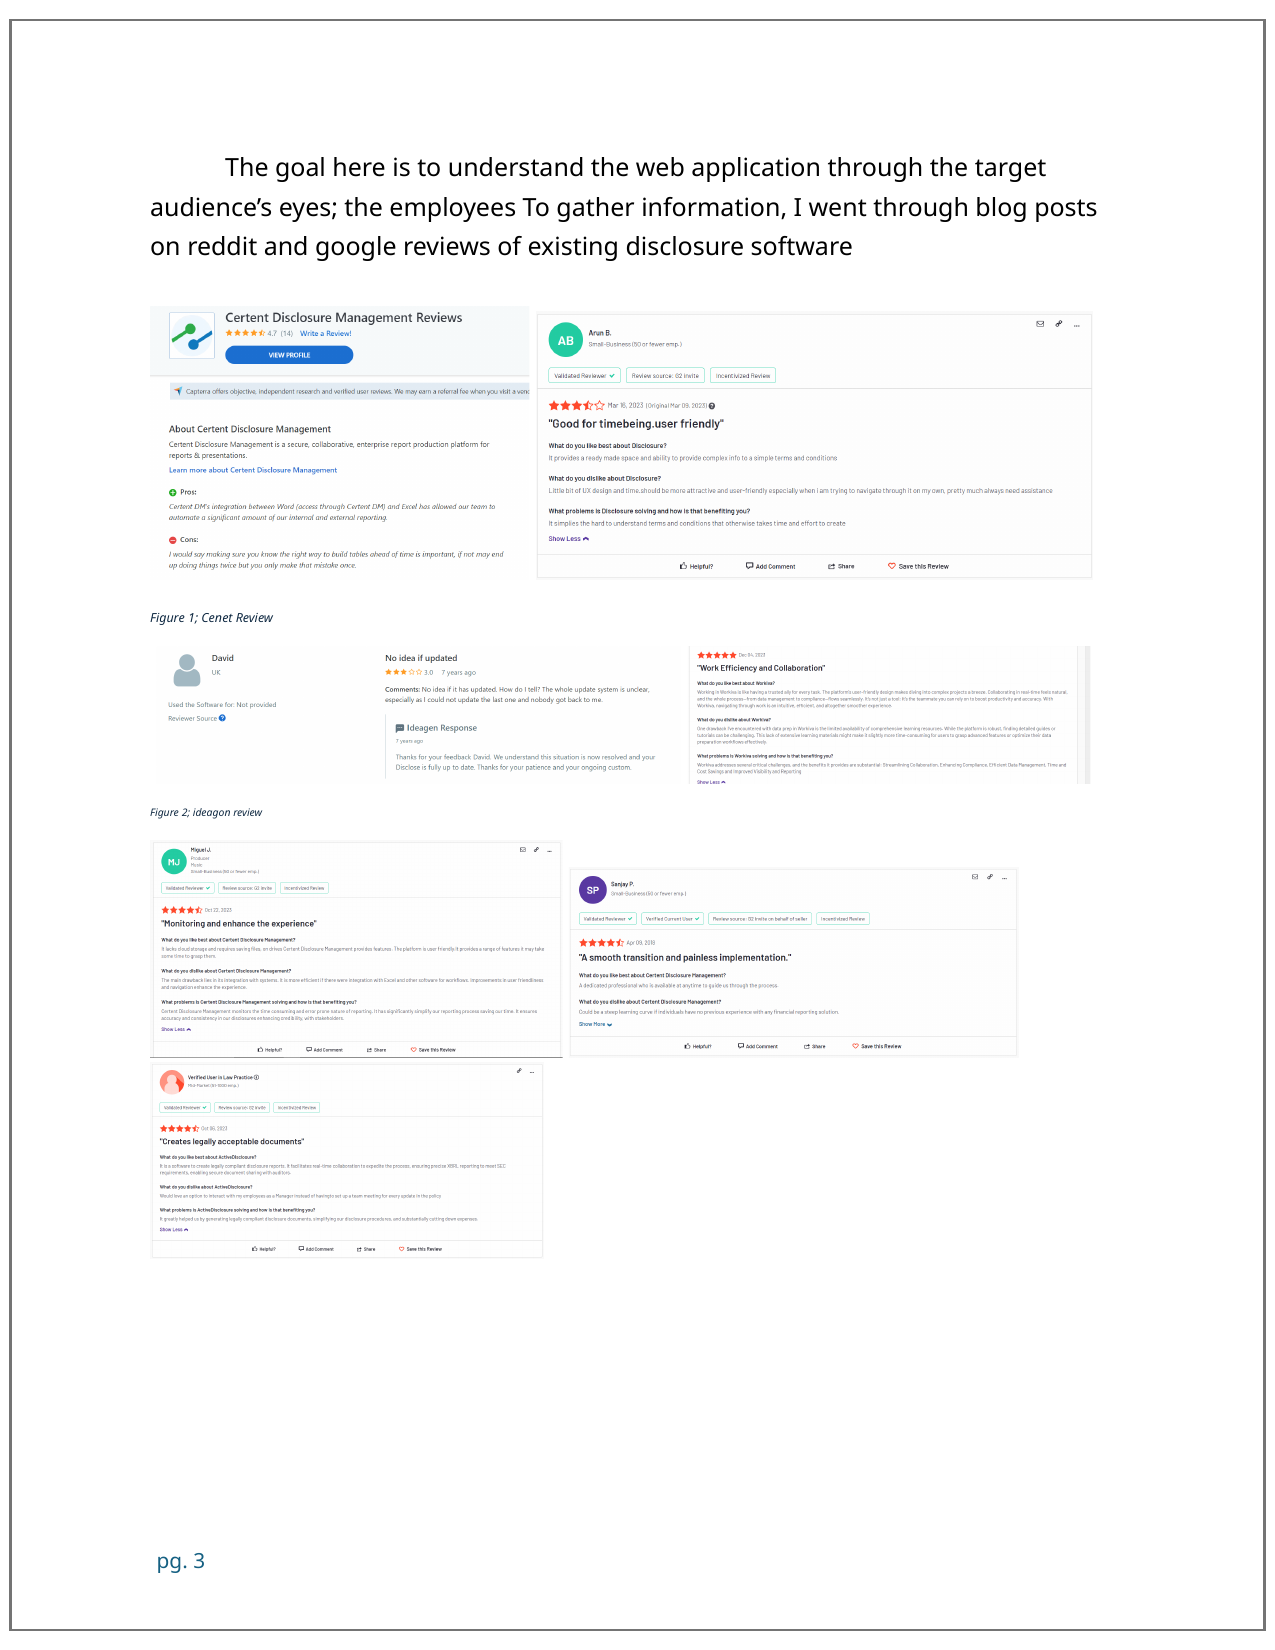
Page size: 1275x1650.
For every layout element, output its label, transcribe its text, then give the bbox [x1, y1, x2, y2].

picture [150, 1062, 544, 1259]
text Figure 1; Cenet Review [150, 609, 1125, 626]
picture [150, 306, 530, 580]
picture [536, 311, 1093, 580]
picture [687, 646, 1091, 784]
picture [156, 646, 682, 784]
text Figure 2; ideagon review [150, 806, 1125, 820]
picture [568, 867, 1019, 1058]
picture [150, 840, 563, 1058]
